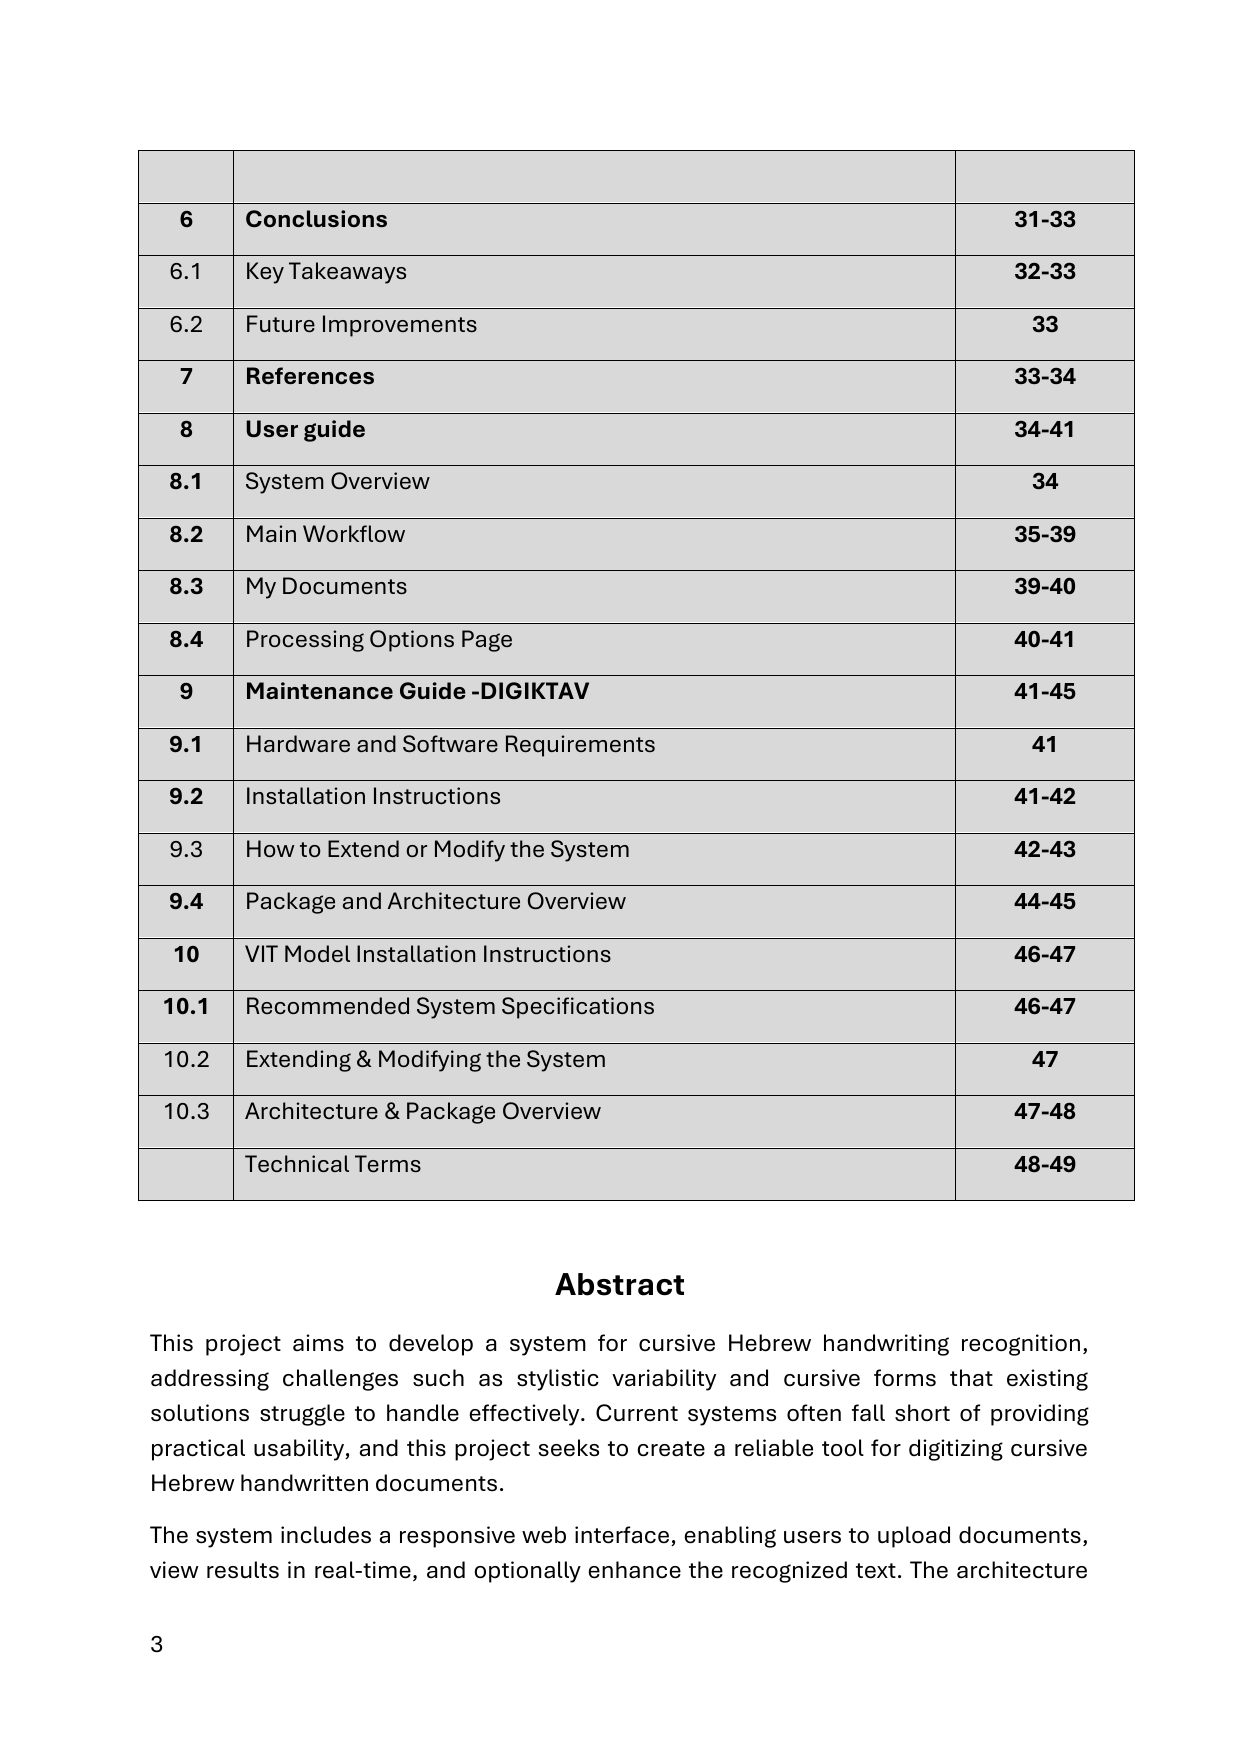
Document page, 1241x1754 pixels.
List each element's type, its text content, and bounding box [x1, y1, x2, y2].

table_cell 48-49 [956, 1149, 1134, 1200]
table_cell 9.3 [139, 834, 233, 885]
table_cell 35-39 [956, 519, 1134, 570]
table_cell 34-41 [956, 414, 1134, 465]
table_cell 10.3 [139, 1096, 233, 1147]
table_cell Processing Options Page [234, 624, 955, 675]
table_cell Architecture & Package Overview [234, 1096, 955, 1147]
table_cell 41-45 [956, 676, 1134, 727]
table_cell 46-47 [956, 991, 1134, 1042]
table_cell Future Improvements [234, 309, 955, 360]
table_cell 8 [139, 414, 233, 465]
table_cell How to Extend or Modify the System [234, 834, 955, 885]
table_cell [139, 1149, 233, 1200]
table_cell 31-33 [956, 204, 1134, 255]
table_cell 10.1 [139, 991, 233, 1042]
table_cell 8.4 [139, 624, 233, 675]
table_cell 39-40 [956, 571, 1134, 622]
table_cell 6.2 [139, 309, 233, 360]
table_cell Conclusions [234, 204, 955, 255]
table_cell 46-47 [956, 939, 1134, 990]
table_cell 8.1 [139, 466, 233, 517]
table_cell Maintenance Guide -DIGIKTAV [234, 676, 955, 727]
table_cell Technical Terms [234, 1149, 955, 1200]
table_cell My Documents [234, 571, 955, 622]
table_cell 42-43 [956, 834, 1134, 885]
text Abstract [150, 1264, 1090, 1305]
table_cell 41 [956, 729, 1134, 780]
table_cell 9.1 [139, 729, 233, 780]
table_cell 34 [956, 466, 1134, 517]
table_cell 41-42 [956, 781, 1134, 832]
table_cell Key Takeaways [234, 256, 955, 307]
table_cell 47 [956, 1044, 1134, 1095]
table_cell 47-48 [956, 1096, 1134, 1147]
table_cell User guide [234, 414, 955, 465]
table_cell Package and Architecture Overview [234, 886, 955, 937]
table_cell 33 [956, 309, 1134, 360]
table_cell Main Workflow [234, 519, 955, 570]
table_cell 10 [139, 939, 233, 990]
table_cell 9 [139, 676, 233, 727]
table_cell VIT Model Installation Instructions [234, 939, 955, 990]
table_cell System Overview [234, 466, 955, 517]
table_cell Recommended System Specifications [234, 991, 955, 1042]
table_cell Installation Instructions [234, 781, 955, 832]
table_cell 6.1 [139, 256, 233, 307]
table_cell 33-34 [956, 361, 1134, 412]
table_cell 8.3 [139, 571, 233, 622]
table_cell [234, 151, 955, 202]
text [150, 1519, 1090, 1585]
table_cell 8.2 [139, 519, 233, 570]
table_cell 44-45 [956, 886, 1134, 937]
table_cell Extending & Modifying the System [234, 1044, 955, 1095]
table_cell 32-33 [956, 256, 1134, 307]
table_cell 6 [139, 204, 233, 255]
table_cell 30-31 [956, 151, 1134, 202]
table_cell 10.2 [139, 1044, 233, 1095]
text This project aims to develop a system for cursive Hebrew handwriting recognition, addressing challenges such as stylistic variability and cursive forms that existing solutions struggle to handle effectively. Current systems often fall short of providing practical usability, and this project seeks to create a reliable tool for digitizing cursive Hebrew handwritten documents. [150, 1328, 1090, 1498]
table_cell 5.2 [139, 151, 233, 202]
table_cell 9.2 [139, 781, 233, 832]
table_cell 40-41 [956, 624, 1134, 675]
table_cell 7 [139, 361, 233, 412]
table_cell Hardware and Software Requirements [234, 729, 955, 780]
table_cell References [234, 361, 955, 412]
table_cell 9.4 [139, 886, 233, 937]
